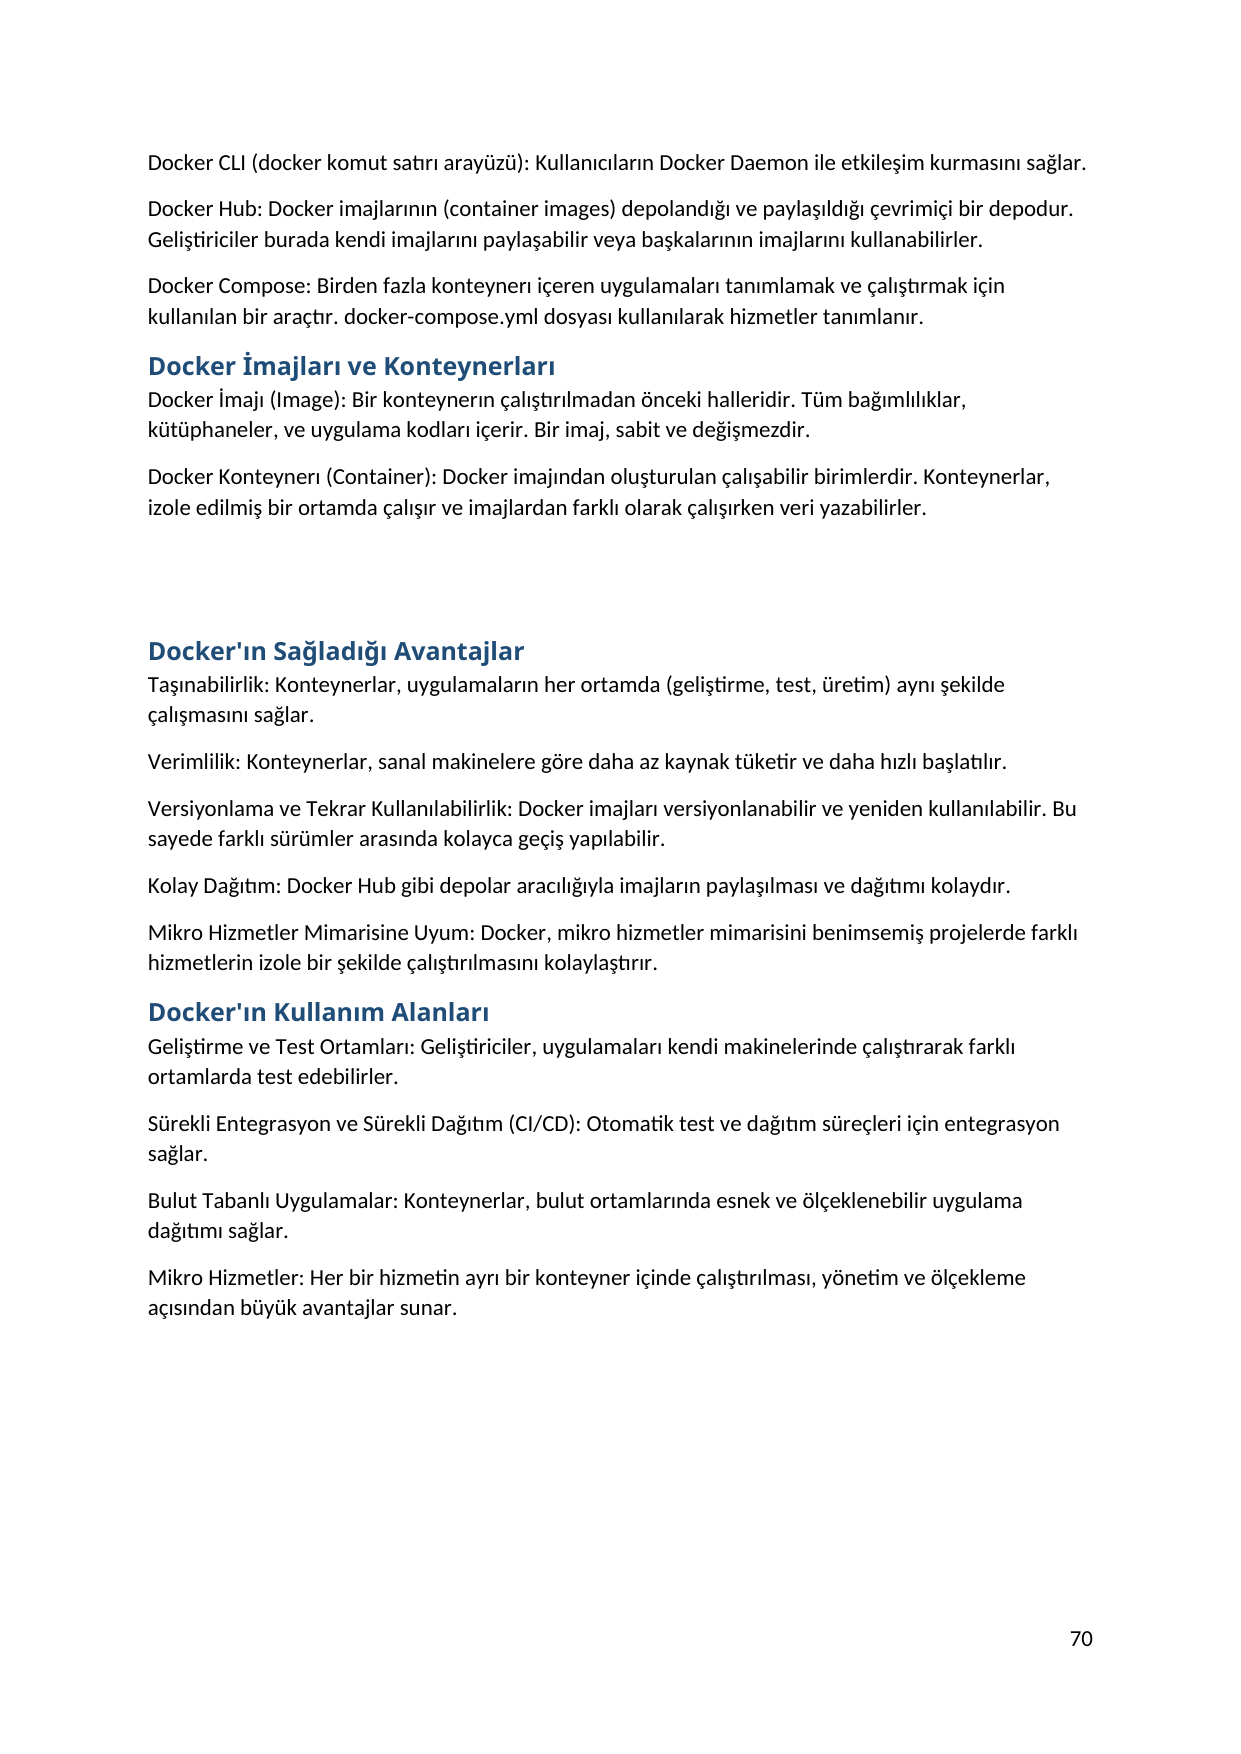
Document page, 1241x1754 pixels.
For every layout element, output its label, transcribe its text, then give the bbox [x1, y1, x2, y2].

text Sürekli Entegrasyon ve Sürekli Dağıtım (CI/CD): Otomatik test ve dağıtım süreçleri için entegrasyon sağlar. [148, 1109, 1093, 1167]
subtitle Docker'ın Kullanım Alanları [148, 995, 1093, 1029]
subtitle Docker'ın Sağladığı Avantajlar [148, 633, 1093, 667]
text Mikro Hizmetler Mimarisine Uyum: Docker, mikro hizmetler mimarisini benimsemiş projelerde farklı hizmetlerin izole bir şekilde çalıştırılmasını kolaylaştırır. [148, 918, 1093, 976]
text Versiyonlama ve Tekrar Kullanılabilirlik: Docker imajları versiyonlanabilir ve yeniden kullanılabilir. Bu sayede farklı sürümler arasında kolayca geçiş yapılabilir. [148, 794, 1093, 852]
subtitle Docker İmajları ve Konteynerları [148, 349, 1093, 383]
text Docker Konteynerı (Container): Docker imajından oluşturulan çalışabilir birimlerdir. Konteynerlar, izole edilmiş bir ortamda çalışır ve imajlardan farklı olarak çalışırken veri yazabilirler. [148, 462, 1093, 521]
text Docker CLI (docker komut satırı arayüzü): Kullanıcıların Docker Daemon ile etkileşim kurmasını sağlar. [148, 148, 1093, 176]
text Docker Compose: Birden fazla konteynerı içeren uygulamaları tanımlamak ve çalıştırmak için kullanılan bir araçtır. docker-compose.yml dosyası kullanılarak hizmetler tanımlanır. [148, 272, 1093, 330]
text Geliştirme ve Test Ortamları: Geliştiriciler, uygulamaları kendi makinelerinde çalıştırarak farklı ortamlarda test edebilirler. [148, 1032, 1093, 1090]
text Docker Hub: Docker imajlarının (container images) depolandığı ve paylaşıldığı çevrimiçi bir depodur. Geliştiriciler burada kendi imajlarını paylaşabilir veya başkalarının imajlarını kullanabilirler. [148, 194, 1093, 253]
text Bulut Tabanlı Uygulamalar: Konteynerlar, bulut ortamlarında esnek ve ölçeklenebilir uygulama dağıtımı sağlar. [148, 1186, 1093, 1244]
text Kolay Dağıtım: Docker Hub gibi depolar aracılığıyla imajların paylaşılması ve dağıtımı kolaydır. [148, 871, 1093, 899]
text Docker İmajı (Image): Bir konteynerın çalıştırılmadan önceki halleridir. Tüm bağımlılıklar, kütüphaneler, ve uygulama kodları içerir. Bir imaj, sabit ve değişmezdir. [148, 385, 1093, 444]
text Taşınabilirlik: Konteynerlar, uygulamaların her ortamda (geliştirme, test, üretim) aynı şekilde çalışmasını sağlar. [148, 670, 1093, 728]
text Verimlilik: Konteynerlar, sanal makinelere göre daha az kaynak tüketir ve daha hızlı başlatılır. [148, 747, 1093, 775]
text Mikro Hizmetler: Her bir hizmetin ayrı bir konteyner içinde çalıştırılması, yönetim ve ölçekleme açısından büyük avantajlar sunar. [148, 1263, 1093, 1321]
